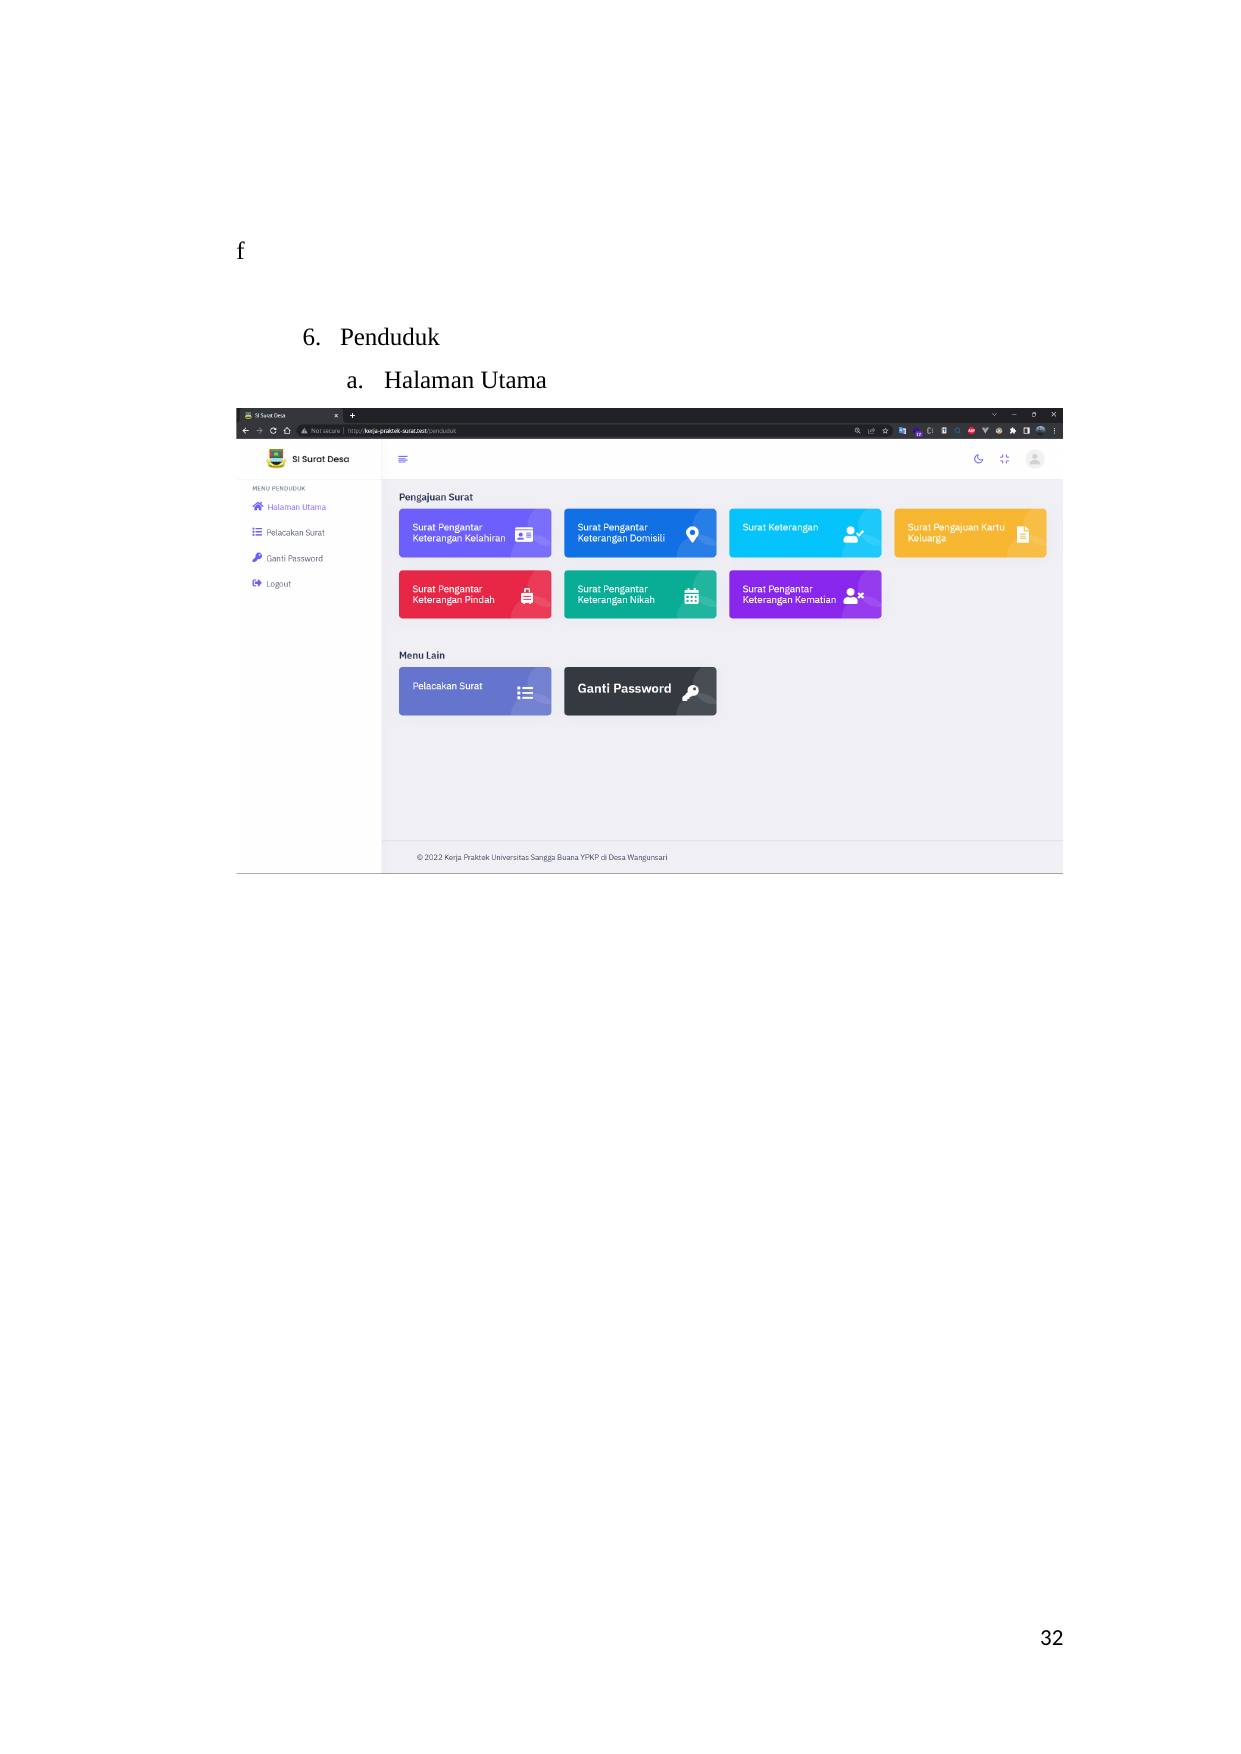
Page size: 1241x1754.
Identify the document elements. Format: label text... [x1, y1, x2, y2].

list Penduduk [302, 322, 1063, 351]
list Halaman Utama [346, 366, 1063, 394]
text f [236, 236, 1063, 265]
picture [236, 408, 1063, 874]
